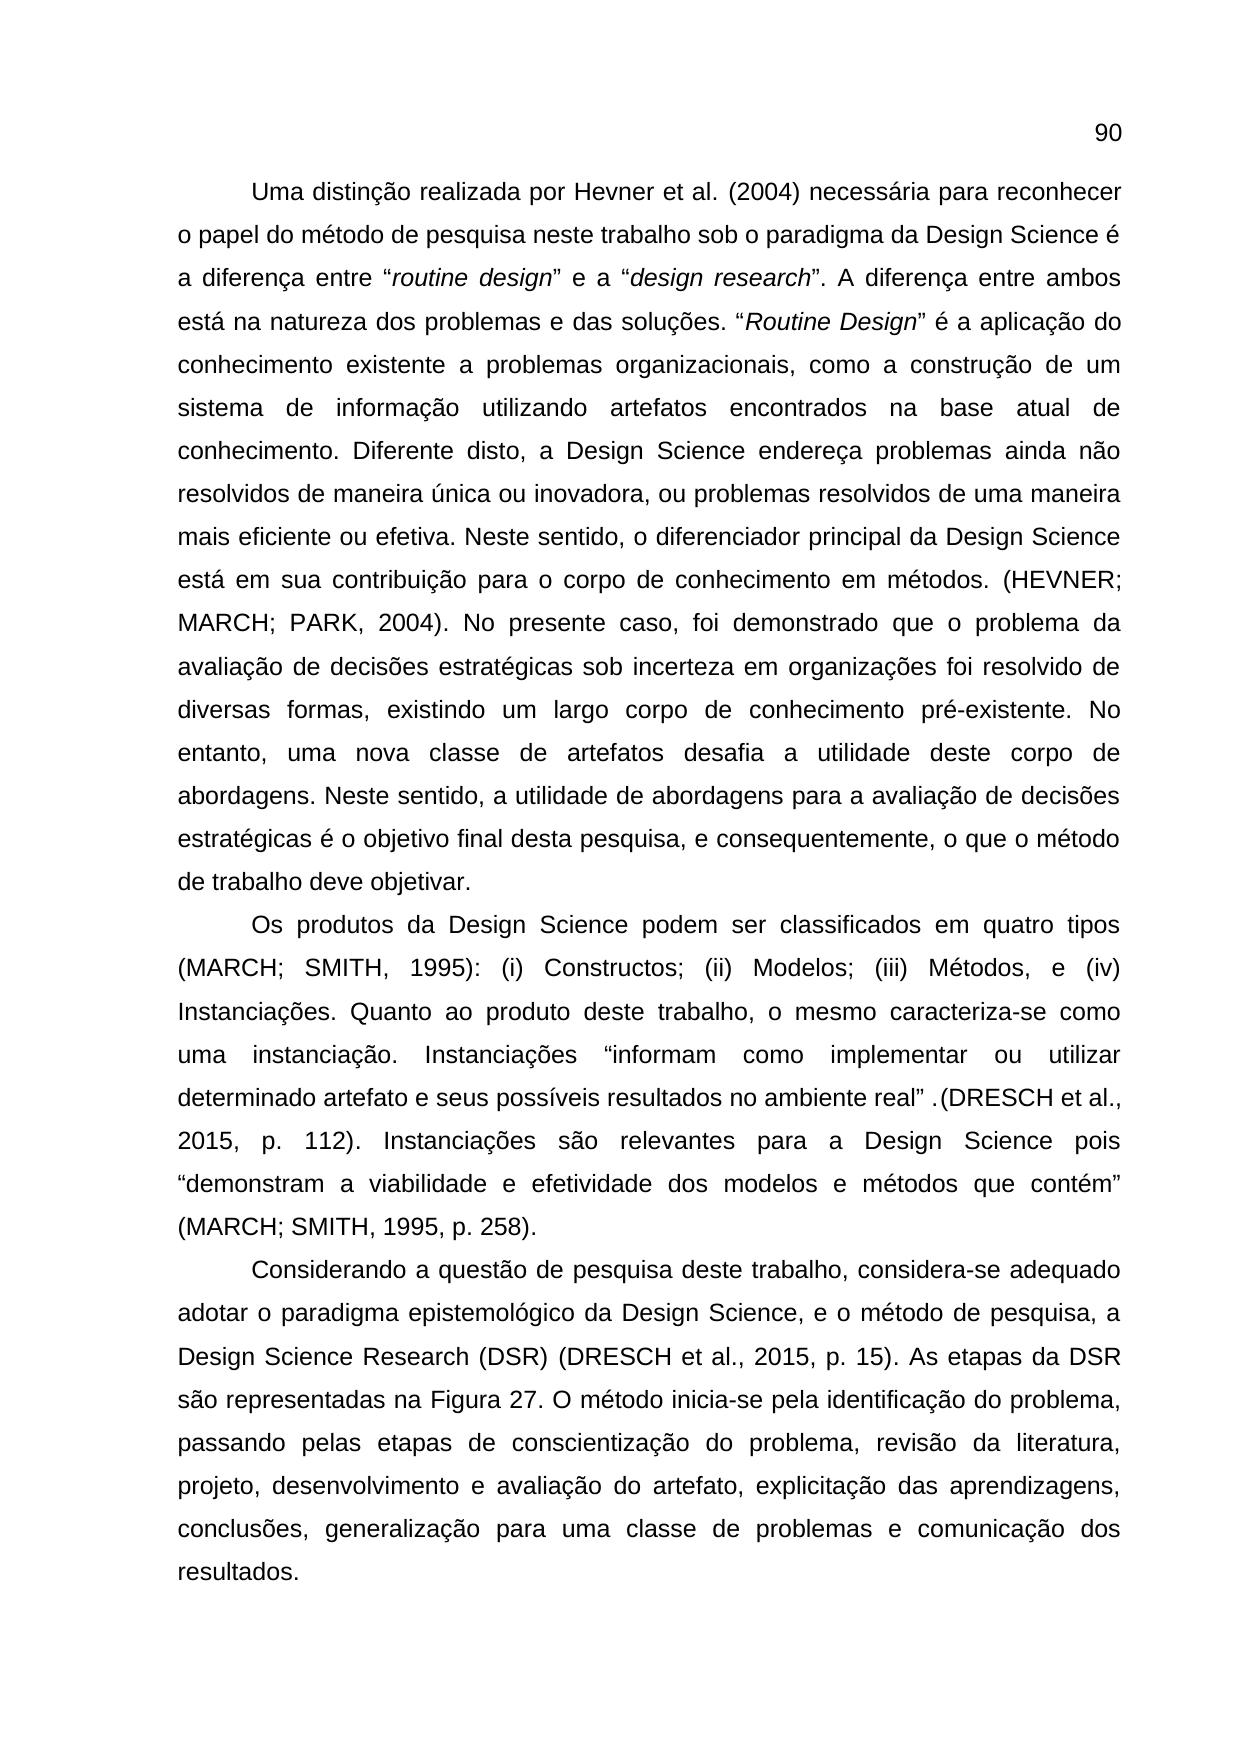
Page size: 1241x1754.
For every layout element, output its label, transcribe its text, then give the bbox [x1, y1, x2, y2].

text Considerando a questão de pesquisa deste trabalho, considera-se adequado adotar o paradigma epistemológico da Design Science, e o método de pesquisa, a Design Science Research (DSR) (DRESCH et al., 2015, p. 15). As etapas da DSR são representadas na Figura 27. O método inicia-se pela identificação do problema, passando pelas etapas de conscientização do problema, revisão da literatura, projeto, desenvolvimento e avaliação do artefato, explicitação das aprendizagens, conclusões, generalização para uma classe de problemas e comunicação dos resultados. [177, 1255, 1122, 1586]
text Uma distinção realizada por Hevner et al. (2004) necessária para reconhecer o papel do método de pesquisa neste trabalho sob o paradigma da Design Science é a diferença entre “routine design” e a “design research”. A diferença entre ambos está na natureza dos problemas e das soluções. “Routine Design” é a aplicação do conhecimento existente a problemas organizacionais, como a construção de um sistema de informação utilizando artefatos encontrados na base atual de conhecimento. Diferente disto, a Design Science endereça problemas ainda não resolvidos de maneira única ou inovadora, ou problemas resolvidos de uma maneira mais eficiente ou efetiva. Neste sentido, o diferenciador principal da Design Science está em sua contribuição para o corpo de conhecimento em métodos. (HEVNER; MARCH; PARK, 2004). No presente caso, foi demonstrado que o problema da avaliação de decisões estratégicas sob incerteza em organizações foi resolvido de diversas formas, existindo um largo corpo de conhecimento pré-existente. No entanto, uma nova classe de artefatos desafia a utilidade deste corpo de abordagens. Neste sentido, a utilidade de abordagens para a avaliação de decisões estratégicas é o objetivo final desta pesquisa, e consequentemente, o que o método de trabalho deve objetivar. [177, 177, 1122, 896]
text Os produtos da Design Science podem ser classificados em quatro tipos (MARCH; SMITH, 1995): (i) Constructos; (ii) Modelos; (iii) Métodos, e (iv) Instanciações. Quanto ao produto deste trabalho, o mesmo caracteriza-se como uma instanciação. Instanciações “informam como implementar ou utilizar determinado artefato e seus possíveis resultados no ambiente real” .(DRESCH et al., 2015, p. 112). Instanciações são relevantes para a Design Science pois “demonstram a viabilidade e efetividade dos modelos e métodos que contém” (MARCH; SMITH, 1995, p. 258). [177, 910, 1122, 1241]
